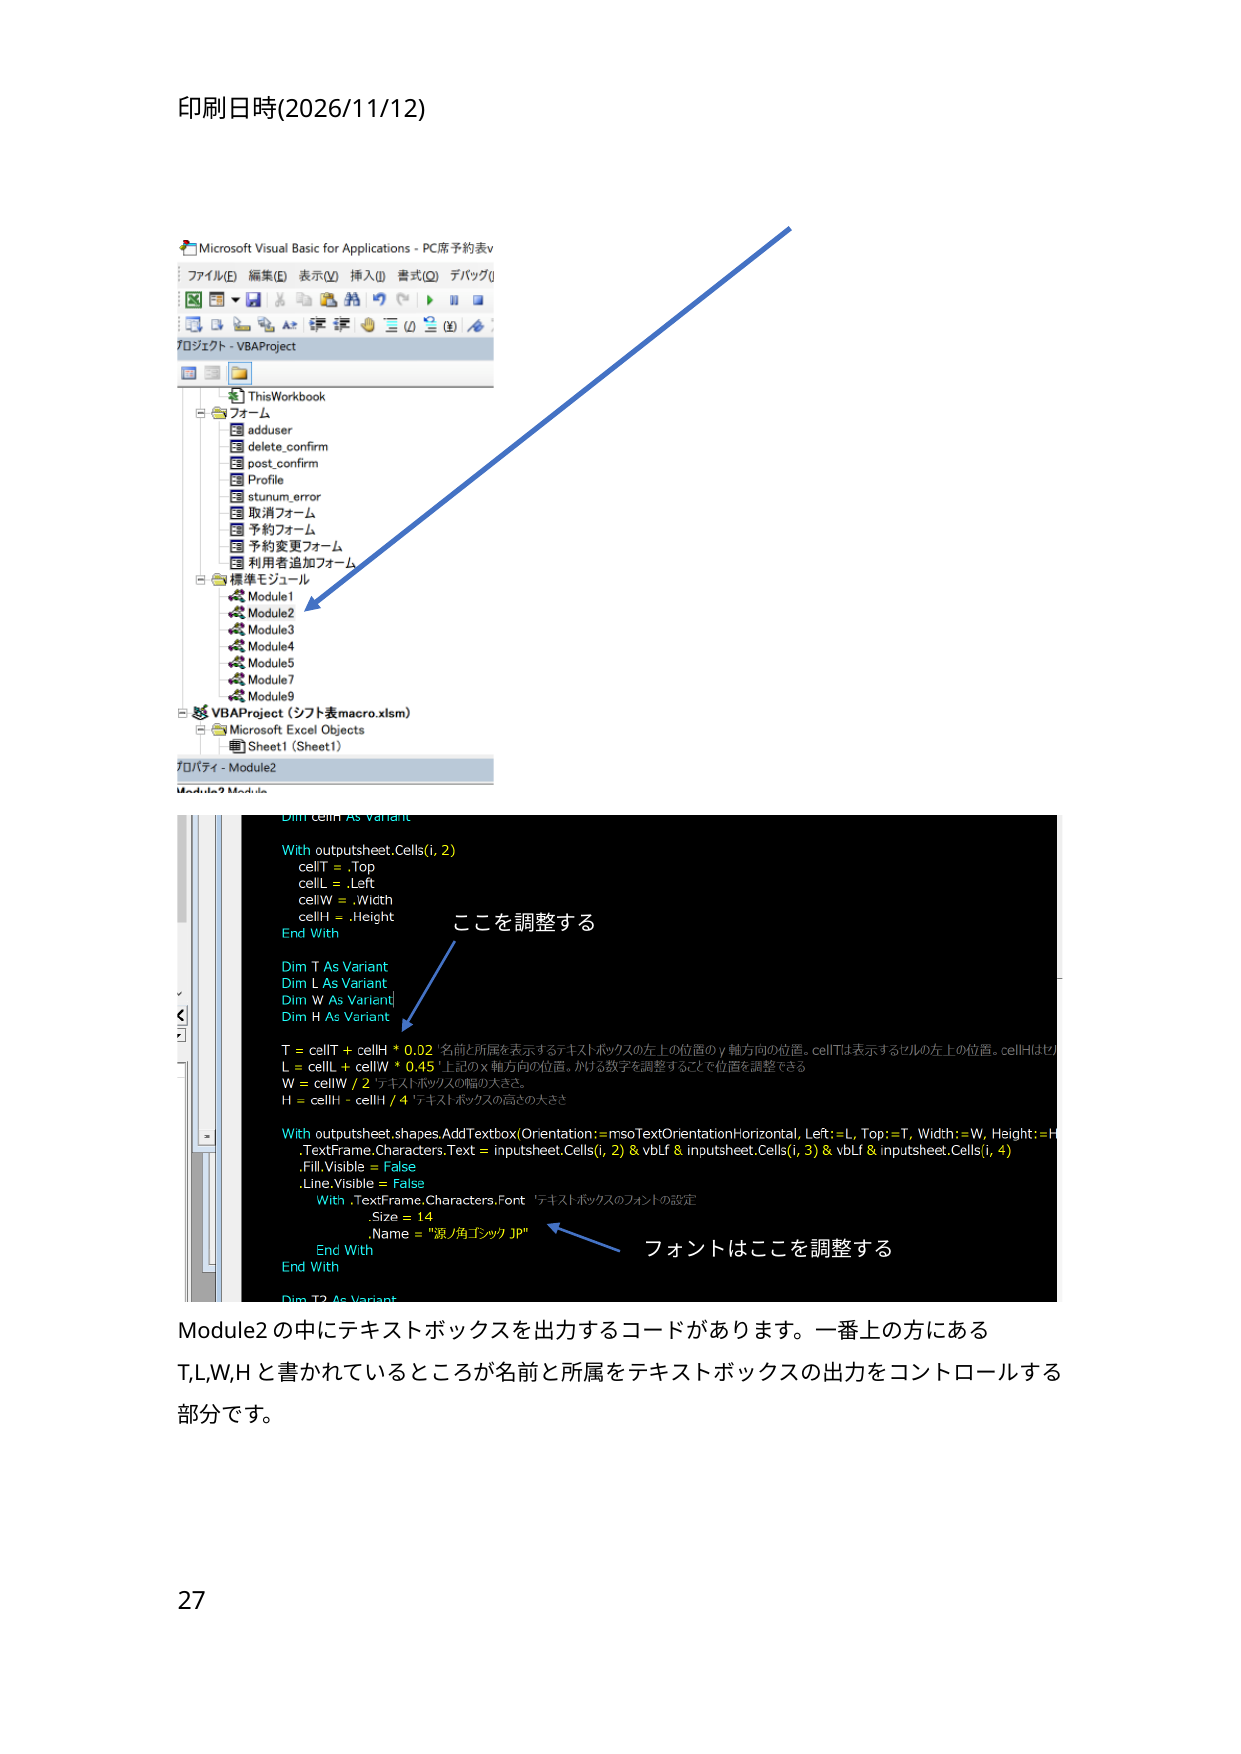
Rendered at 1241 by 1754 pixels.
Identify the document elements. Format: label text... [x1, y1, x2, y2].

picture [177, 240, 494, 793]
picture [177, 815, 1063, 1302]
text Module2の中にテキストボックスを出力するコードがあります。一番上の方にあるT,L,W,Hと書かれているところが名前と所属をテキストボックスの出力をコントロールする部分です。 [177, 1308, 1063, 1433]
